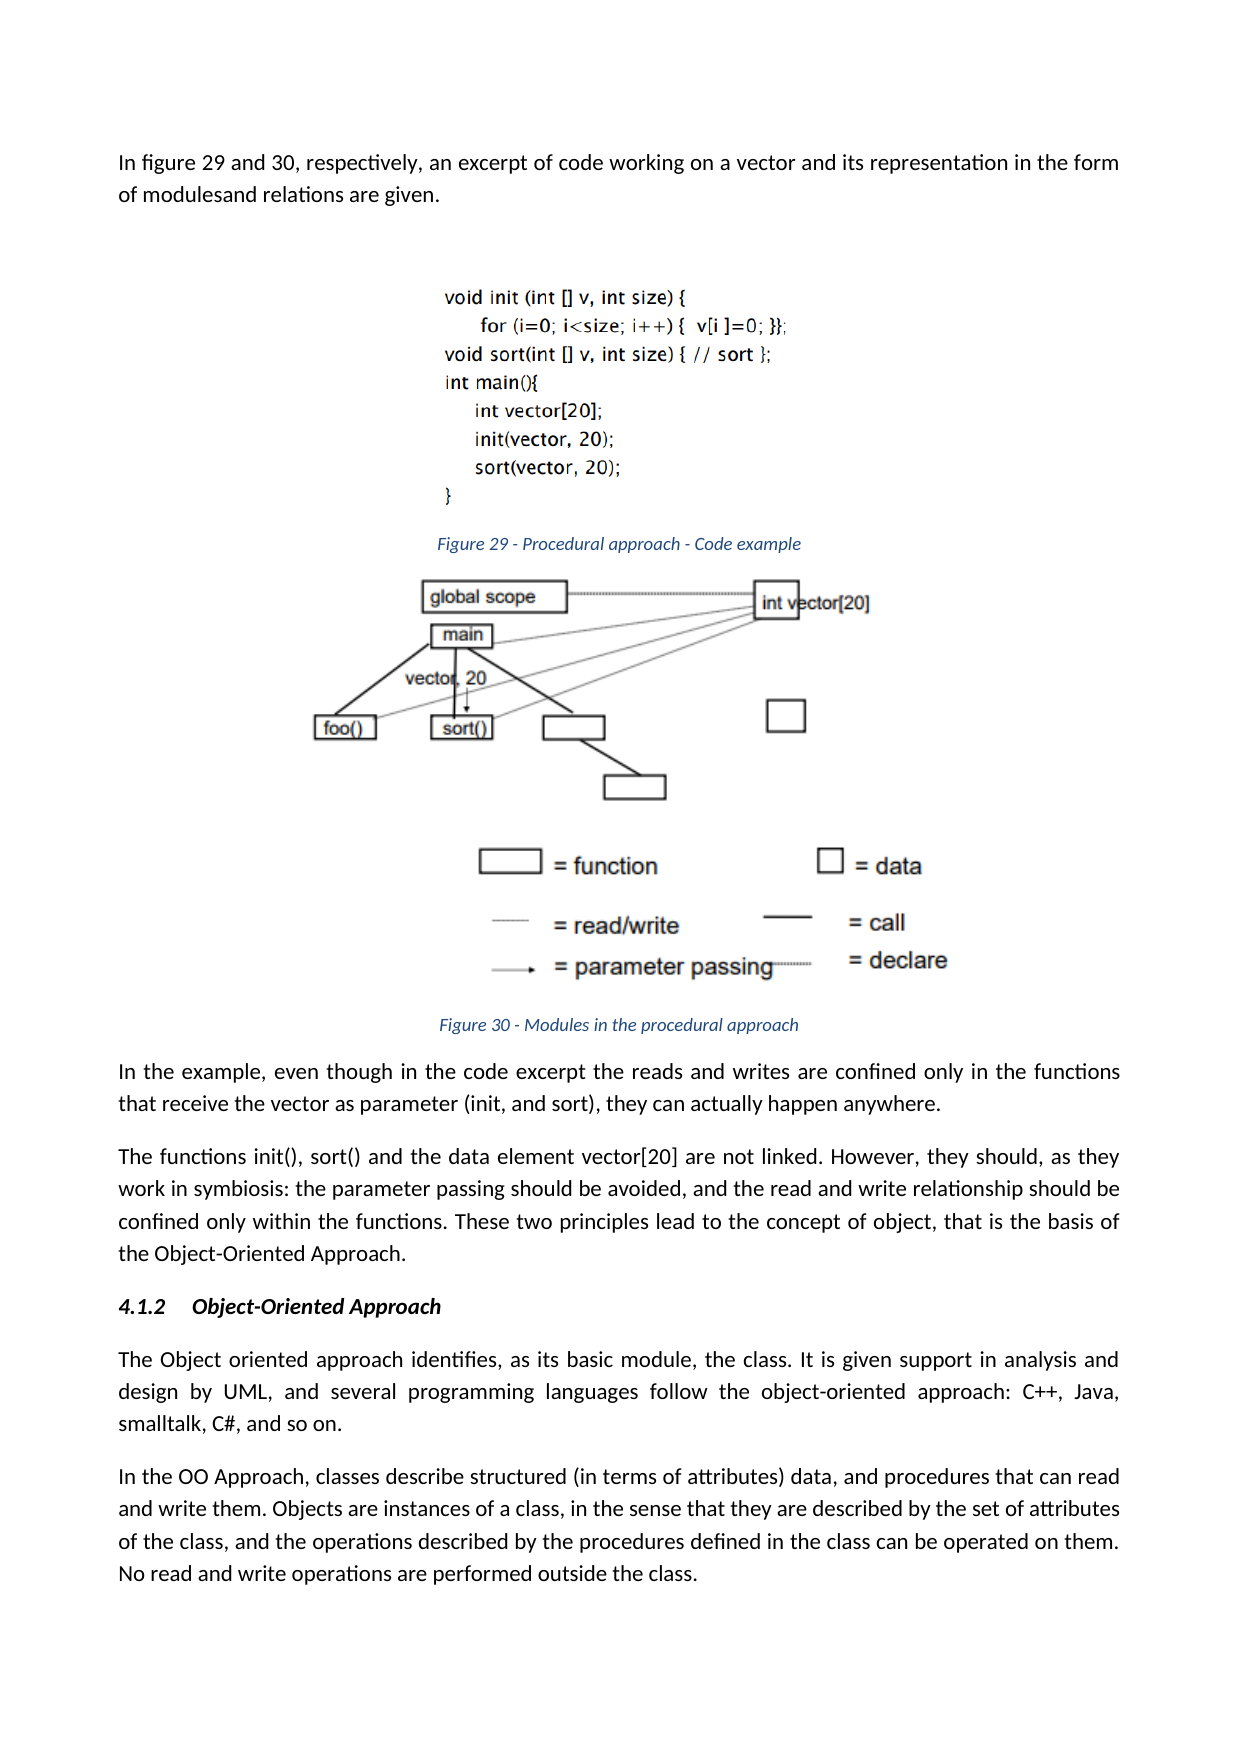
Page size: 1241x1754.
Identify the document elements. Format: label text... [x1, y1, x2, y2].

text In the OO Approach, classes describe structured (in terms of attributes) data, and procedures that can read and write them. Objects are instances of a class, in the sense that they are described by the set of attributes of the class, and the operations described by the procedures defined in the class can be operated on them. No read and write operations are performed outside the class. [118, 1462, 1122, 1587]
text Figure 29 - Procedural approach - Code example [118, 532, 1122, 555]
text The functions init(), sort() and the data element vector[20] are not linked. However, they should, as they work in symbiosis: the parameter passing should be avoided, and the read and write relationship should be confined only within the functions. These two principles lead to the concept of object, that is the basis of the Object-Oriented Approach. [118, 1142, 1122, 1267]
text Figure 30 - Modules in the procedural approach [118, 1013, 1122, 1036]
picture [433, 285, 807, 508]
text In figure 29 and 30, respectively, an excerpt of code working on a vector and its representation in the form of modulesand relations are given. [118, 148, 1122, 208]
picture [277, 576, 963, 989]
text The Object oriented approach identifies, as its basic module, the class. It is given support in analysis and design by UML, and several programming languages follow the object-oriented approach: C++, Java, smalltalk, C#, and so on. [118, 1345, 1122, 1437]
text In the example, even though in the code excerpt the reads and writes are confined only in the functions that receive the vector as parameter (init, and sort), they can actually happen anywhere. [118, 1057, 1122, 1117]
text 4.1.2 Object-Oriented Approach [118, 1292, 1122, 1320]
